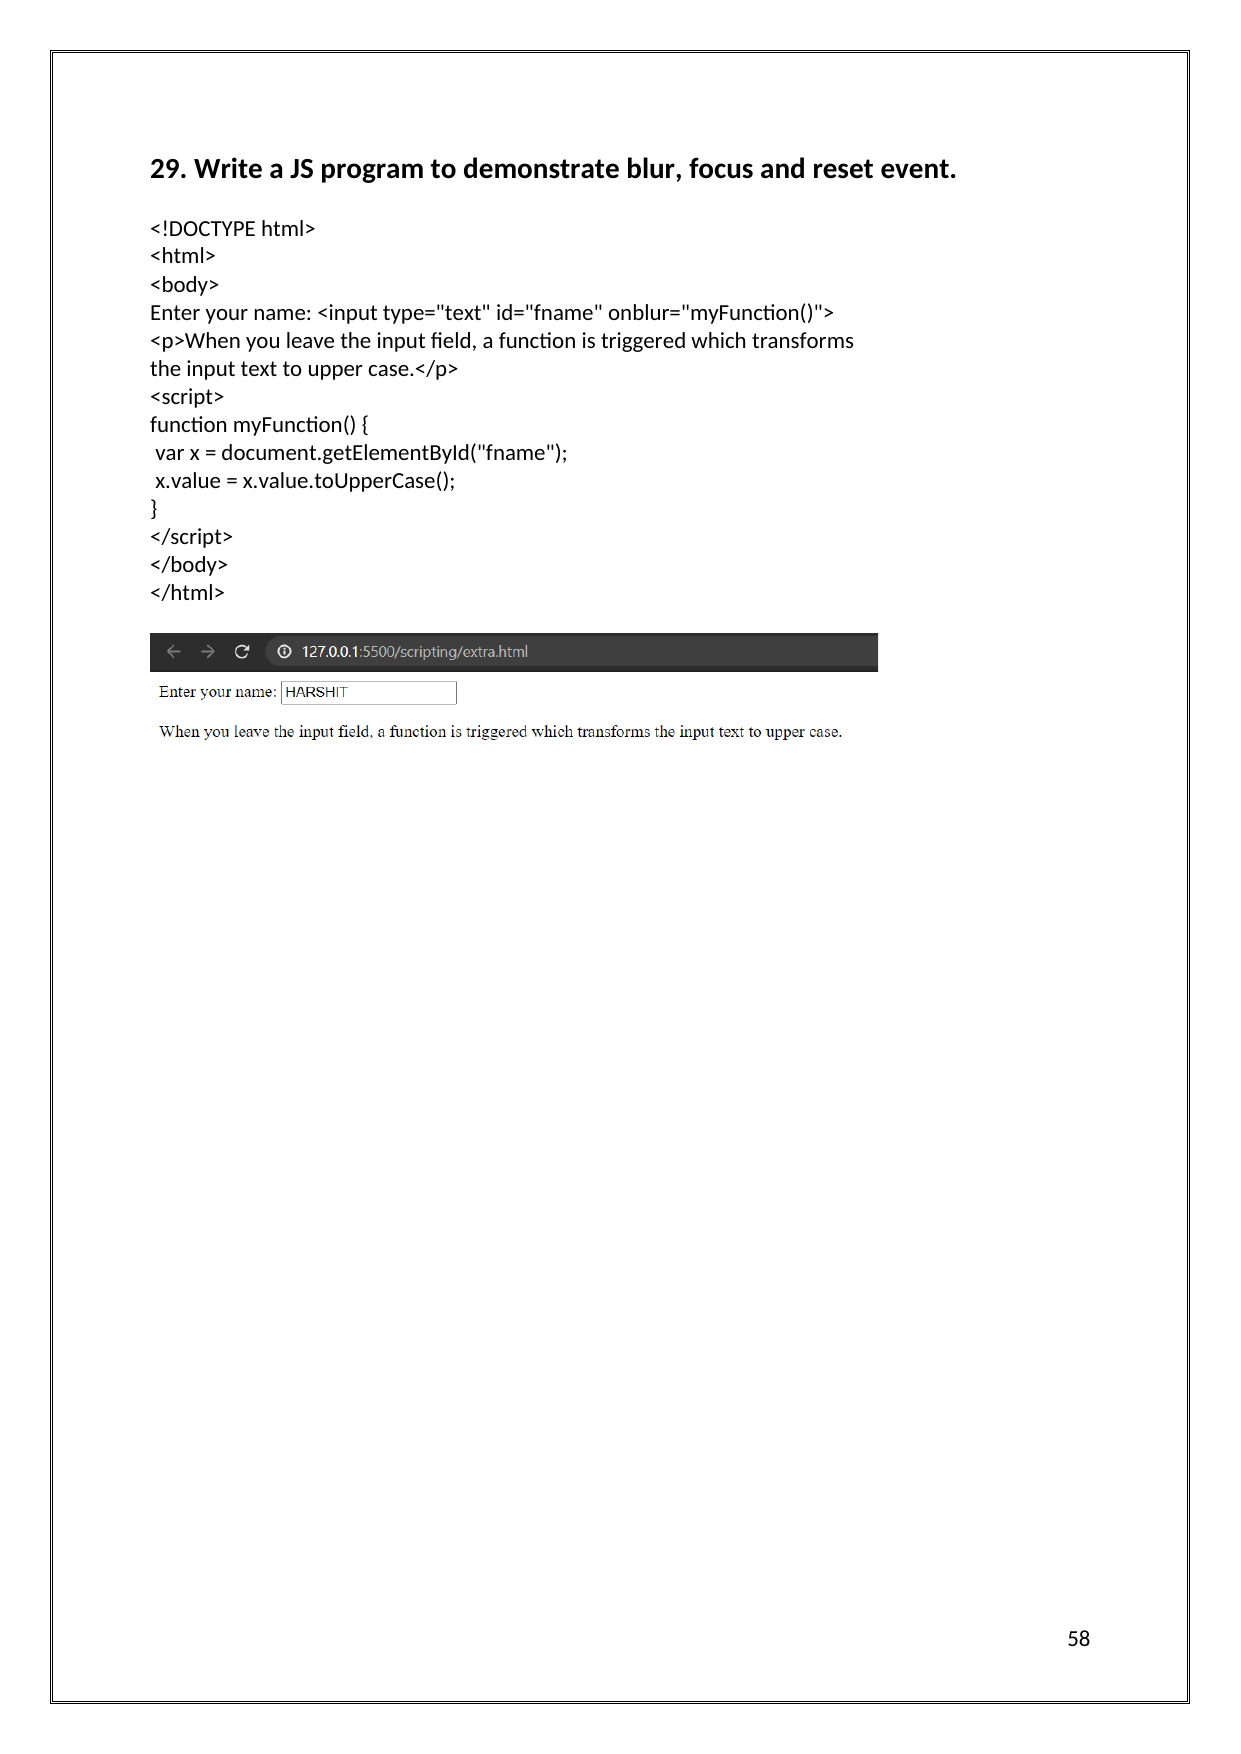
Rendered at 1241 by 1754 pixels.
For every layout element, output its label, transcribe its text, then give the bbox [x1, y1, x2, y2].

text } [150, 494, 1090, 522]
picture [150, 633, 879, 823]
text function myFunction() { [150, 410, 1090, 438]
text <p>When you leave the input field, a function is triggered which transforms [150, 326, 1090, 354]
text <html> [150, 242, 1090, 270]
text the input text to upper case.</p> [150, 354, 1090, 382]
text </script> [150, 522, 1090, 550]
text Enter your name: <input type="text" id="fname" onblur="myFunction()"> [150, 298, 1090, 326]
text </body> [150, 550, 1090, 578]
text x.value = x.value.toUpperCase(); [150, 466, 1090, 494]
text 29. Write a JS program to demonstrate blur, focus and reset event. [150, 150, 1090, 186]
text var x = document.getElementById("fname"); [150, 438, 1090, 466]
text <script> [150, 382, 1090, 410]
text <body> [150, 270, 1090, 298]
text <!DOCTYPE html> [150, 214, 1090, 242]
text </html> [150, 578, 1090, 634]
